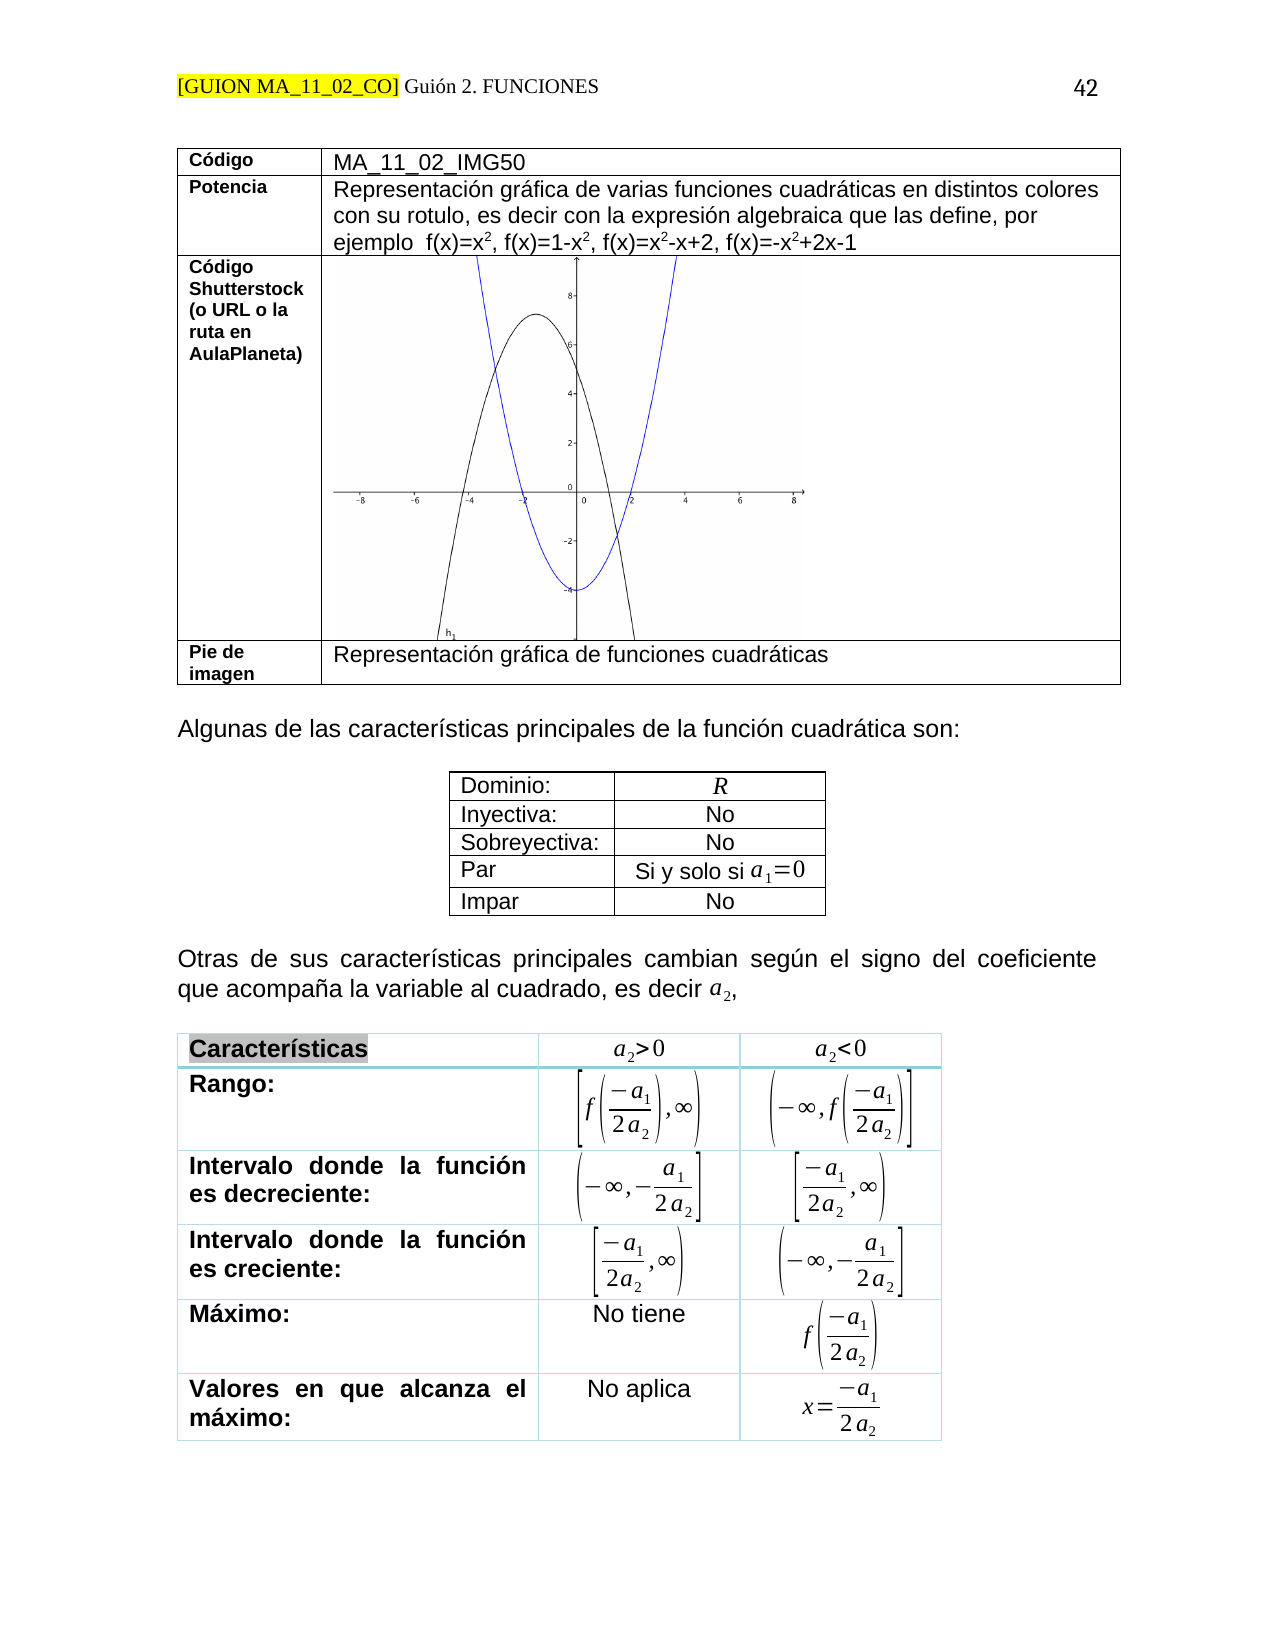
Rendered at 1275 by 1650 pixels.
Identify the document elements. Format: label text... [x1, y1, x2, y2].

table_cell Inyectiva: [450, 801, 614, 827]
table_cell Potencia [178, 176, 321, 255]
table_header Características [178, 1034, 538, 1066]
text Otras de sus características principales cambian según el signo del coeficiente que acompaña la variable al cuadrado, es decir , [177, 944, 1098, 1004]
table_cell Valores en que alcanza el máximo: [178, 1374, 538, 1440]
table_cell [539, 1151, 739, 1224]
table_header [741, 1034, 941, 1066]
table_header [539, 1034, 739, 1066]
table_cell [741, 1225, 941, 1298]
table_cell [741, 1374, 941, 1440]
table_cell Código [178, 149, 321, 175]
table_cell Rango: [178, 1069, 538, 1150]
text Algunas de las características principales de la función cuadrática son: [177, 714, 1098, 743]
table_cell Sobreyectiva: [450, 829, 614, 855]
table_cell No [615, 801, 825, 827]
table_cell Pie de imagen [178, 641, 321, 684]
table_cell Máximo: [178, 1300, 538, 1373]
table_cell Representación gráfica de funciones cuadráticas [322, 641, 1120, 684]
table_cell No [615, 829, 825, 855]
table_cell Intervalo donde la función es decreciente: [178, 1151, 538, 1224]
table_cell Representación gráfica de varias funciones cuadráticas en distintos colores con su rotulo, es decir con la expresión algebraica que las define, por ejemplo f(x)=x2, f(x)=1-x2, f(x)=x2-x+2, f(x)=-x2+2x-1 [322, 176, 1120, 255]
table_cell Par [450, 856, 614, 887]
table_cell Código Shutterstock (o URL o la ruta en AulaPlaneta) [178, 256, 321, 640]
table_cell Impar [450, 888, 614, 914]
table_cell [741, 1069, 941, 1150]
table_cell No aplica [539, 1374, 739, 1440]
table_cell [805, 256, 1120, 640]
table_cell MA_11_02_IMG50 [322, 149, 1120, 175]
table_cell No tiene [539, 1300, 739, 1373]
table_cell Si y solo si [615, 856, 825, 887]
table_cell [322, 256, 333, 640]
table_header Dominio: [450, 773, 614, 800]
table_cell [539, 1069, 739, 1150]
table_header [615, 773, 825, 800]
table_cell [741, 1151, 941, 1224]
table_cell [539, 1225, 739, 1298]
table_cell No [615, 888, 825, 914]
table_cell Intervalo donde la función es creciente: [178, 1225, 538, 1298]
picture [333, 256, 805, 640]
table_cell [741, 1300, 941, 1373]
